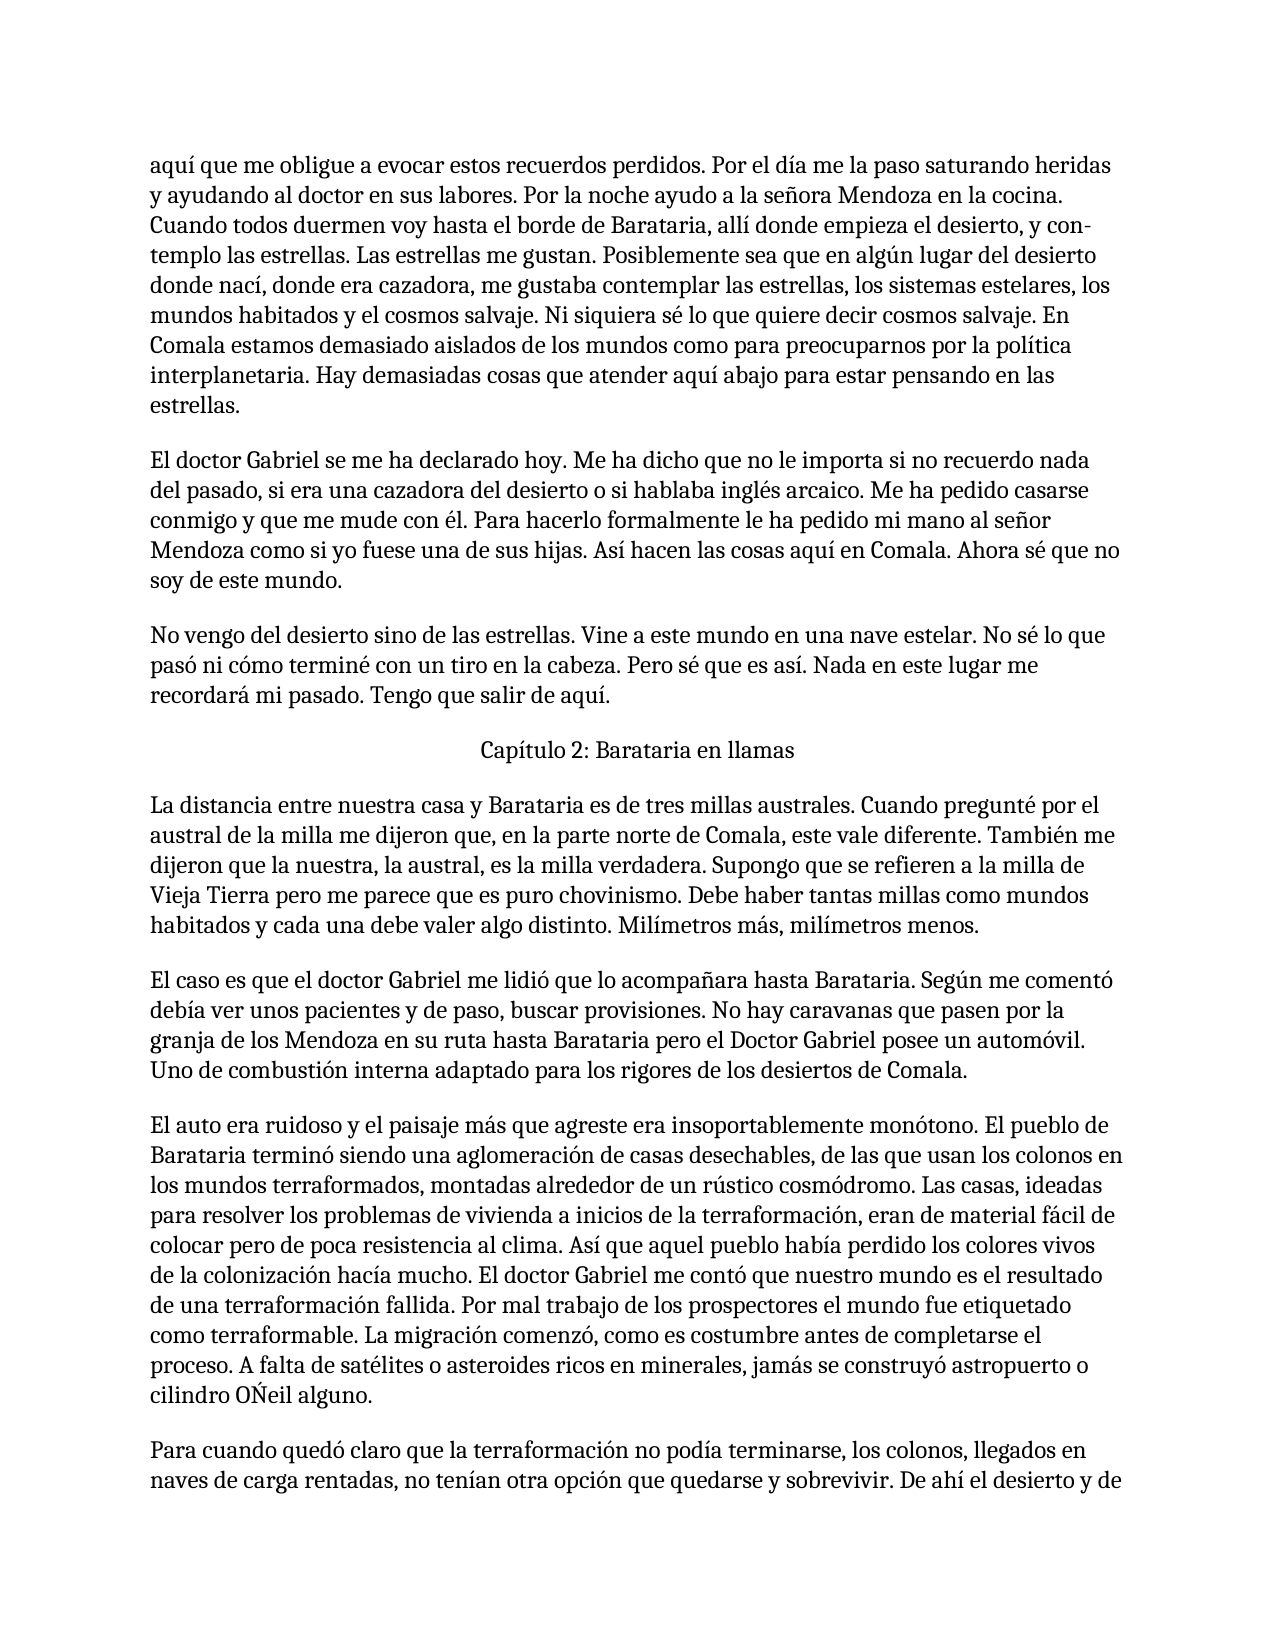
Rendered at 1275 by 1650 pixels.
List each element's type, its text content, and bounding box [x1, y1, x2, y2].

text Capítulo 2: Barataria en llamas [150, 735, 1125, 765]
text No vengo del desierto sino de las estrellas. Vine a este mundo en una nave estelar. No sé lo que pasó ni cómo terminé con un tiro en la cabeza. Pero sé que es así. Nada en este lugar me recordará mi pasado. Tengo que salir de aquí. [150, 620, 1125, 710]
text El doctor Gabriel se me ha declarado hoy. Me ha dicho que no le importa si no recuerdo nada del pasado, si era una cazadora del desierto o si hablaba inglés arcaico. Me ha pedido casarse conmigo y que me mude con él. Para hacerlo formalmente le ha pedido mi mano al señor Mendoza como si yo fuese una de sus hijas. Así hacen las cosas aquí en Comala. Ahora sé que no soy de este mundo. [150, 445, 1125, 595]
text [150, 150, 1125, 420]
text El auto era ruidoso y el paisaje más que agreste era insoportablemente monótono. El pueblo de Barataria terminó siendo una aglomeración de casas desechables, de las que usan los colonos en los mundos terraformados, montadas alrededor de un rústico cosmódromo. Las casas, ideadas para resolver los problemas de vivienda a inicios de la terraformación, eran de material fácil de colocar pero de poca resistencia al clima. Así que aquel pueblo había perdido los colores vivos de la colonización hacía mucho. El doctor Gabriel me contó que nuestro mundo es el resultado de una terraformación fallida. Por mal trabajo de los prospectores el mundo fue etiquetado como terraformable. La migración comenzó, como es costumbre antes de completarse el proceso. A falta de satélites o asteroides ricos en minerales, jamás se construyó astropuerto o cilindro OŃeil alguno. [150, 1110, 1125, 1410]
text La distancia entre nuestra casa y Barataria es de tres millas australes. Cuando pregunté por el austral de la milla me dijeron que, en la parte norte de Comala, este vale diferente. También me dijeron que la nuestra, la austral, es la milla verdadera. Supongo que se refieren a la milla de Vieja Tierra pero me parece que es puro chovinismo. Debe haber tantas millas como mundos habitados y cada una debe valer algo distinto. Milímetros más, milímetros menos. [150, 790, 1125, 940]
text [150, 1435, 1125, 1495]
text El caso es que el doctor Gabriel me lidió que lo acompañara hasta Barataria. Según me comentó debía ver unos pacientes y de paso, buscar provisiones. No hay caravanas que pasen por la granja de los Mendoza en su ruta hasta Barataria pero el Doctor Gabriel posee un automóvil. Uno de combustión interna adaptado para los rigores de los desiertos de Comala. [150, 965, 1125, 1085]
